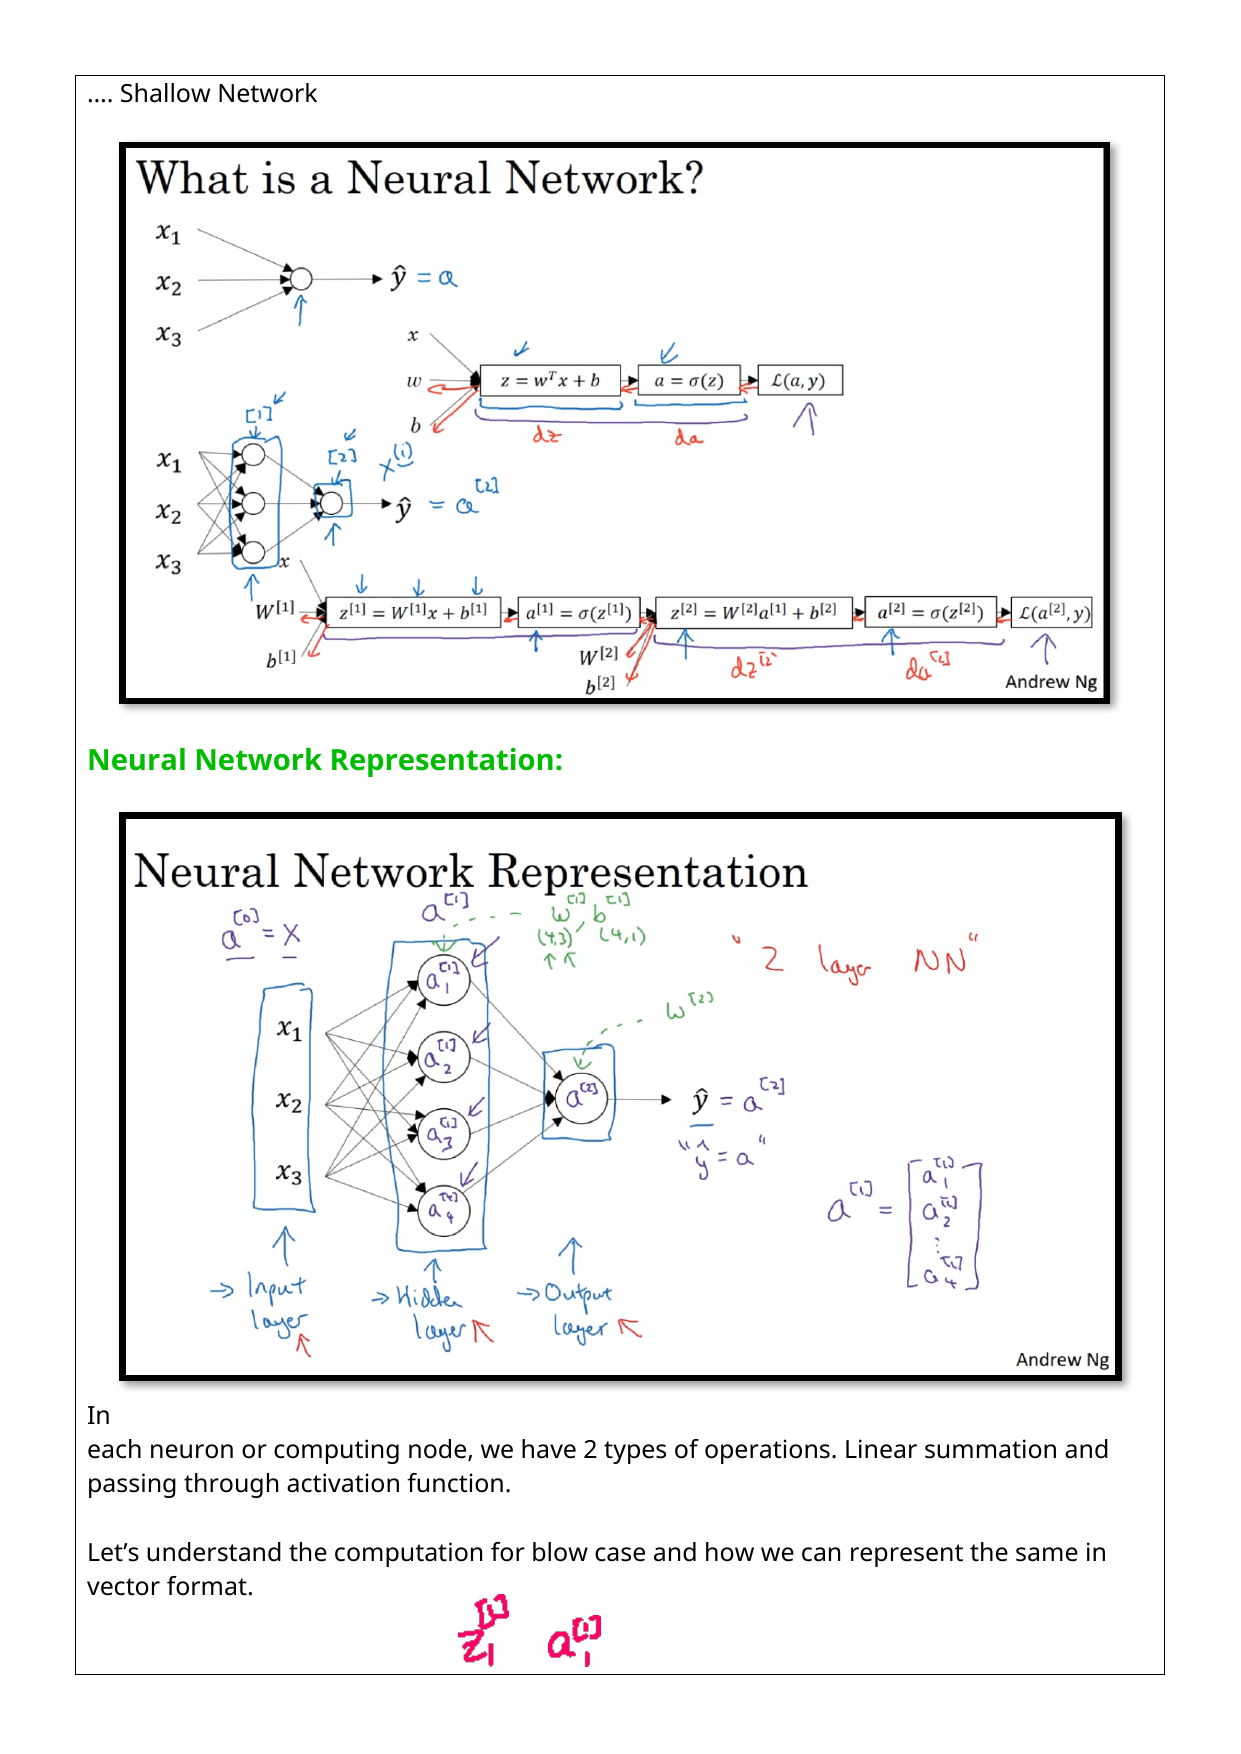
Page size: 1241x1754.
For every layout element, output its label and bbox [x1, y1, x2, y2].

picture [548, 1615, 601, 1667]
picture [458, 1594, 509, 1667]
picture [126, 819, 1115, 1375]
picture [126, 148, 1104, 698]
table_cell [76, 76, 1164, 1674]
